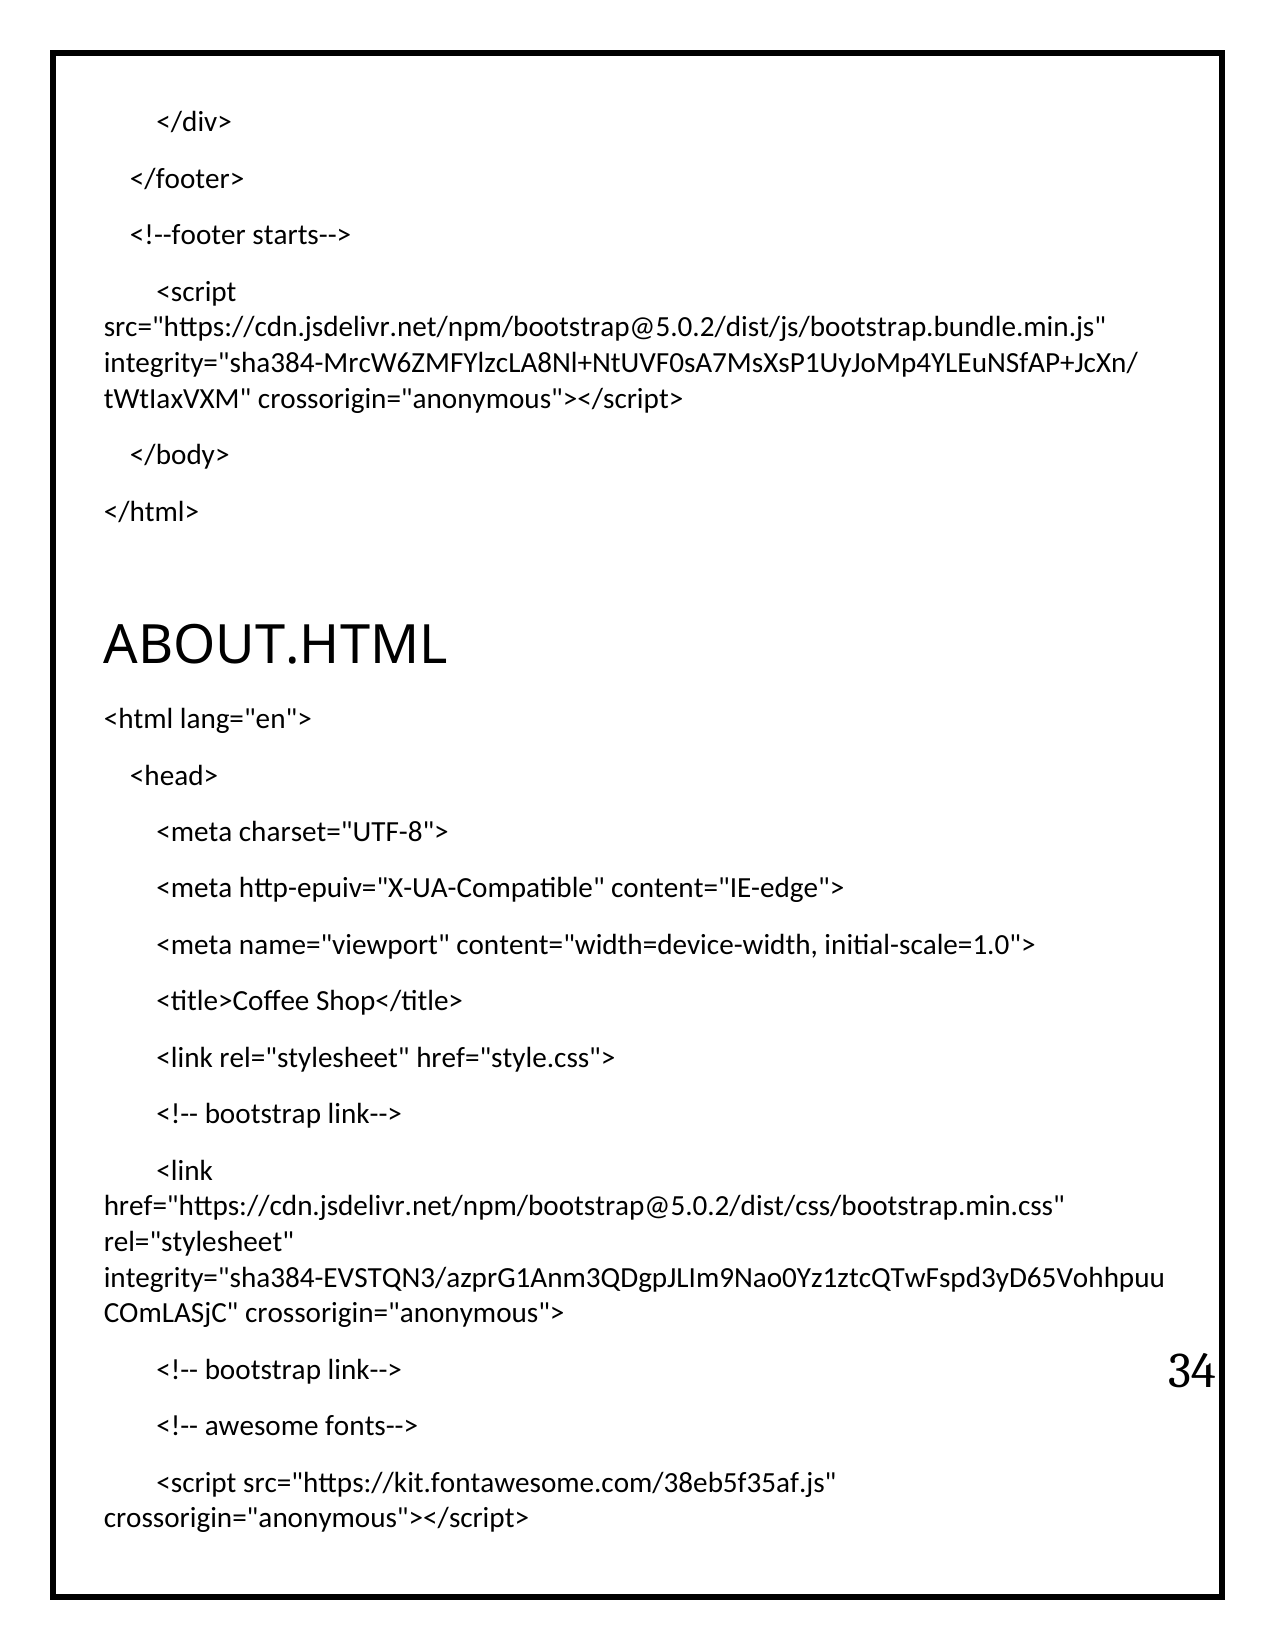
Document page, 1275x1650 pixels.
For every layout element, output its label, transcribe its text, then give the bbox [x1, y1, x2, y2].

text </html> [103, 493, 1167, 528]
text <meta name="viewport" content="width=device-width, initial-scale=1.0"> [103, 926, 1167, 962]
text <html lang="en"> [103, 700, 1167, 736]
text </body> [103, 436, 1167, 472]
text <meta charset="UTF-8"> [103, 813, 1167, 849]
text ABOUT.HTML [103, 606, 1167, 679]
text <script src="https://cdn.jsdelivr.net/npm/bootstrap@5.0.2/dist/js/bootstrap.bundle.min.js" integrity="sha384-MrcW6ZMFYlzcLA8Nl+NtUVF0sA7MsXsP1UyJoMp4YLEuNSfAP+JcXn/tWtIaxVXM" crossorigin="anonymous"></script> [103, 273, 1167, 415]
text <script src="https://kit.fontawesome.com/38eb5f35af.js" crossorigin="anonymous"></script> [103, 1464, 1167, 1535]
text <link href="https://cdn.jsdelivr.net/npm/bootstrap@5.0.2/dist/css/bootstrap.min.css" rel="stylesheet" integrity="sha384-EVSTQN3/azprG1Anm3QDgpJLIm9Nao0Yz1ztcQTwFspd3yD65VohhpuuCOmLASjC" crossorigin="anonymous"> [103, 1152, 1167, 1330]
text <meta http-epuiv="X-UA-Compatible" content="IE-edge"> [103, 869, 1167, 905]
text <head> [103, 757, 1167, 792]
text </footer> [103, 160, 1167, 196]
text </div> [103, 103, 1167, 139]
text <!-- awesome fonts--> [103, 1407, 1167, 1443]
text <title>Coffee Shop</title> [103, 982, 1167, 1018]
text <!-- bootstrap link--> [103, 1095, 1167, 1131]
text <!--footer starts--> [103, 216, 1167, 252]
text <link rel="stylesheet" href="style.css"> [103, 1039, 1167, 1074]
text <!-- bootstrap link--> [103, 1351, 1167, 1386]
